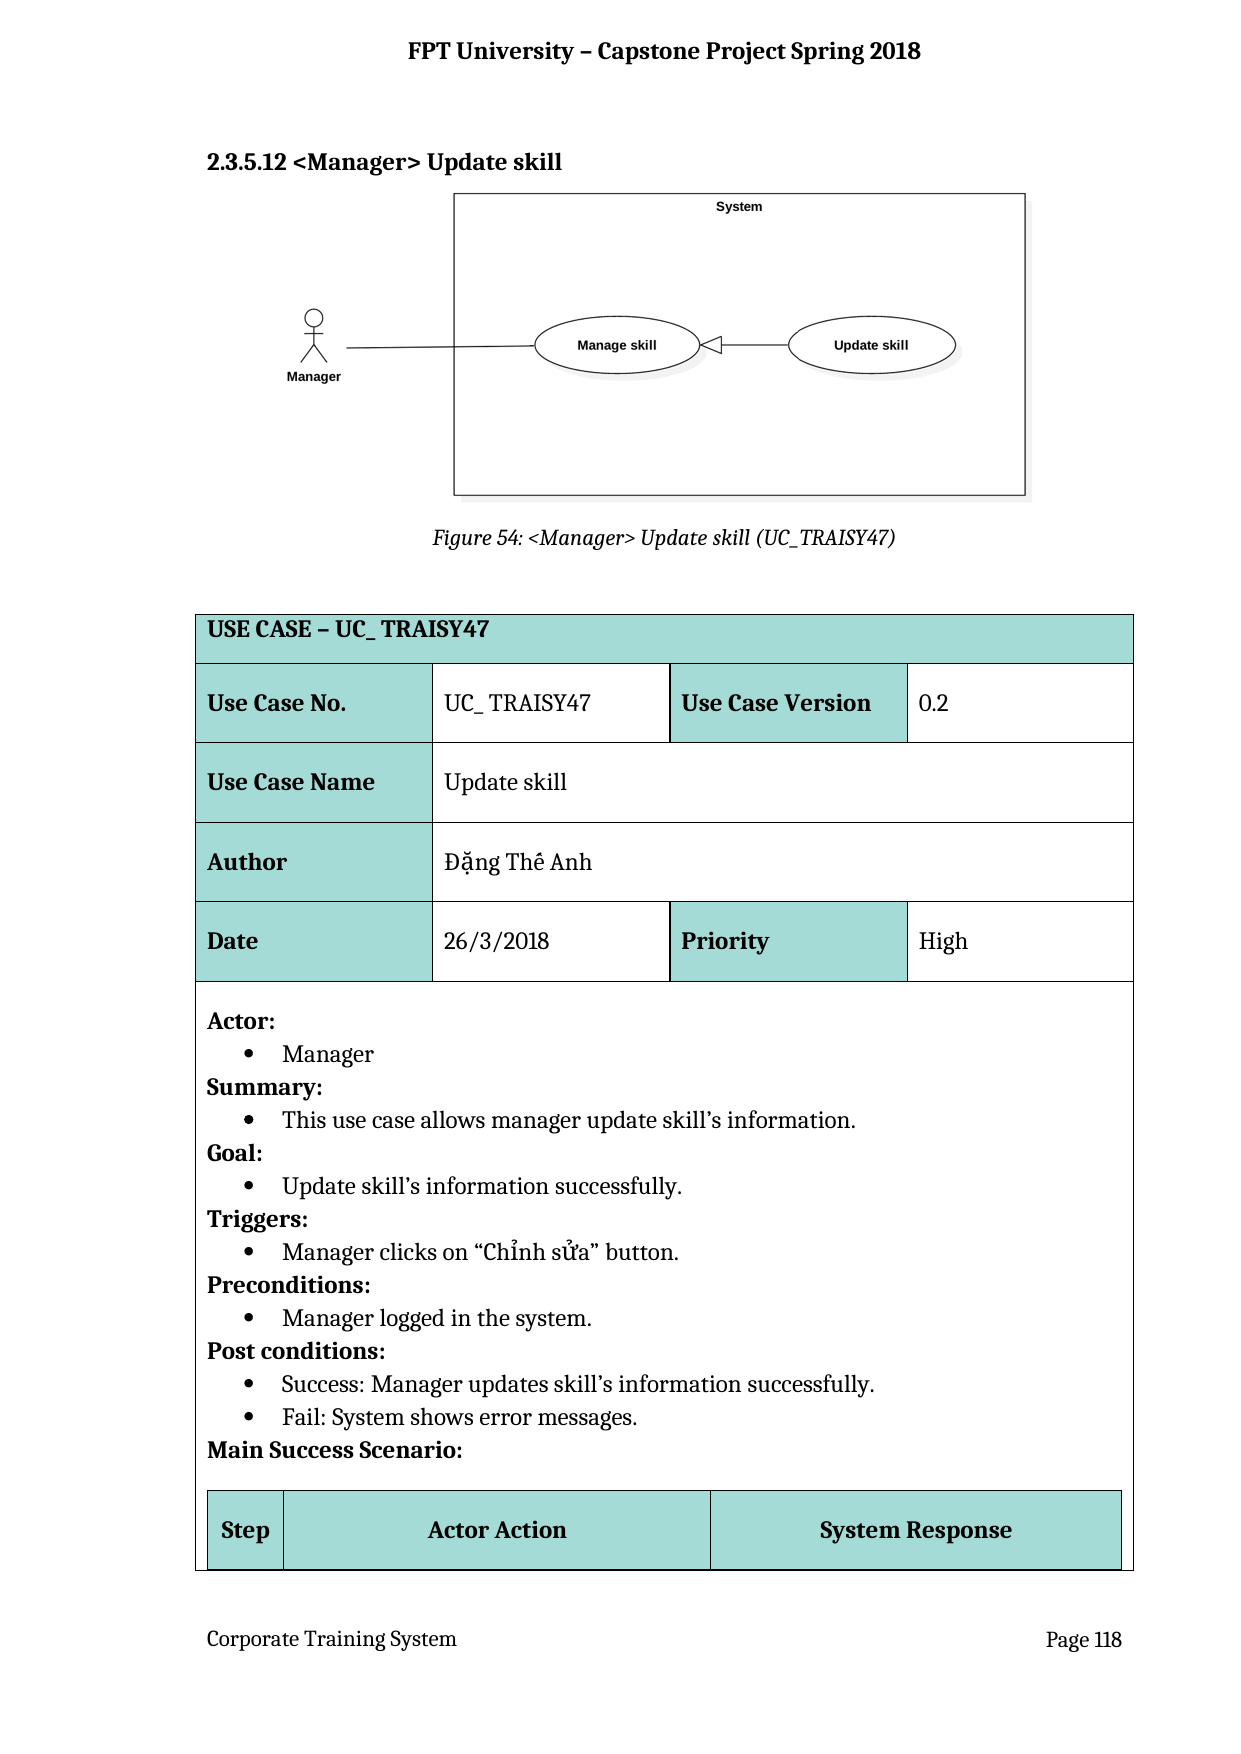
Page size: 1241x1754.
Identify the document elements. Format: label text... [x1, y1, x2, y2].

table_cell Update skill [433, 743, 1133, 822]
table_cell Date [196, 902, 432, 981]
text Figure 54: <Manager> Update skill (UC_TRAISY47) [207, 524, 1122, 551]
text 2.3.5.12 <Manager> Update skill [207, 148, 1122, 176]
table_cell Use Case Name [196, 743, 432, 822]
table_cell 26/3/2018 [433, 902, 669, 981]
table_cell 0.2 [908, 664, 1133, 742]
table_cell Đặng Thế Anh [433, 823, 1133, 901]
table_cell Author [196, 823, 432, 901]
table_cell Use Case No. [196, 664, 432, 742]
table_cell High [908, 902, 1133, 981]
picture [261, 180, 1068, 506]
table_cell Use Case Version [671, 664, 907, 742]
table_header USE CASE – UC_ TRAISY47 [196, 615, 1133, 663]
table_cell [196, 982, 1133, 1570]
table_cell Priority [671, 902, 907, 981]
table_cell UC_ TRAISY47 [433, 664, 669, 742]
